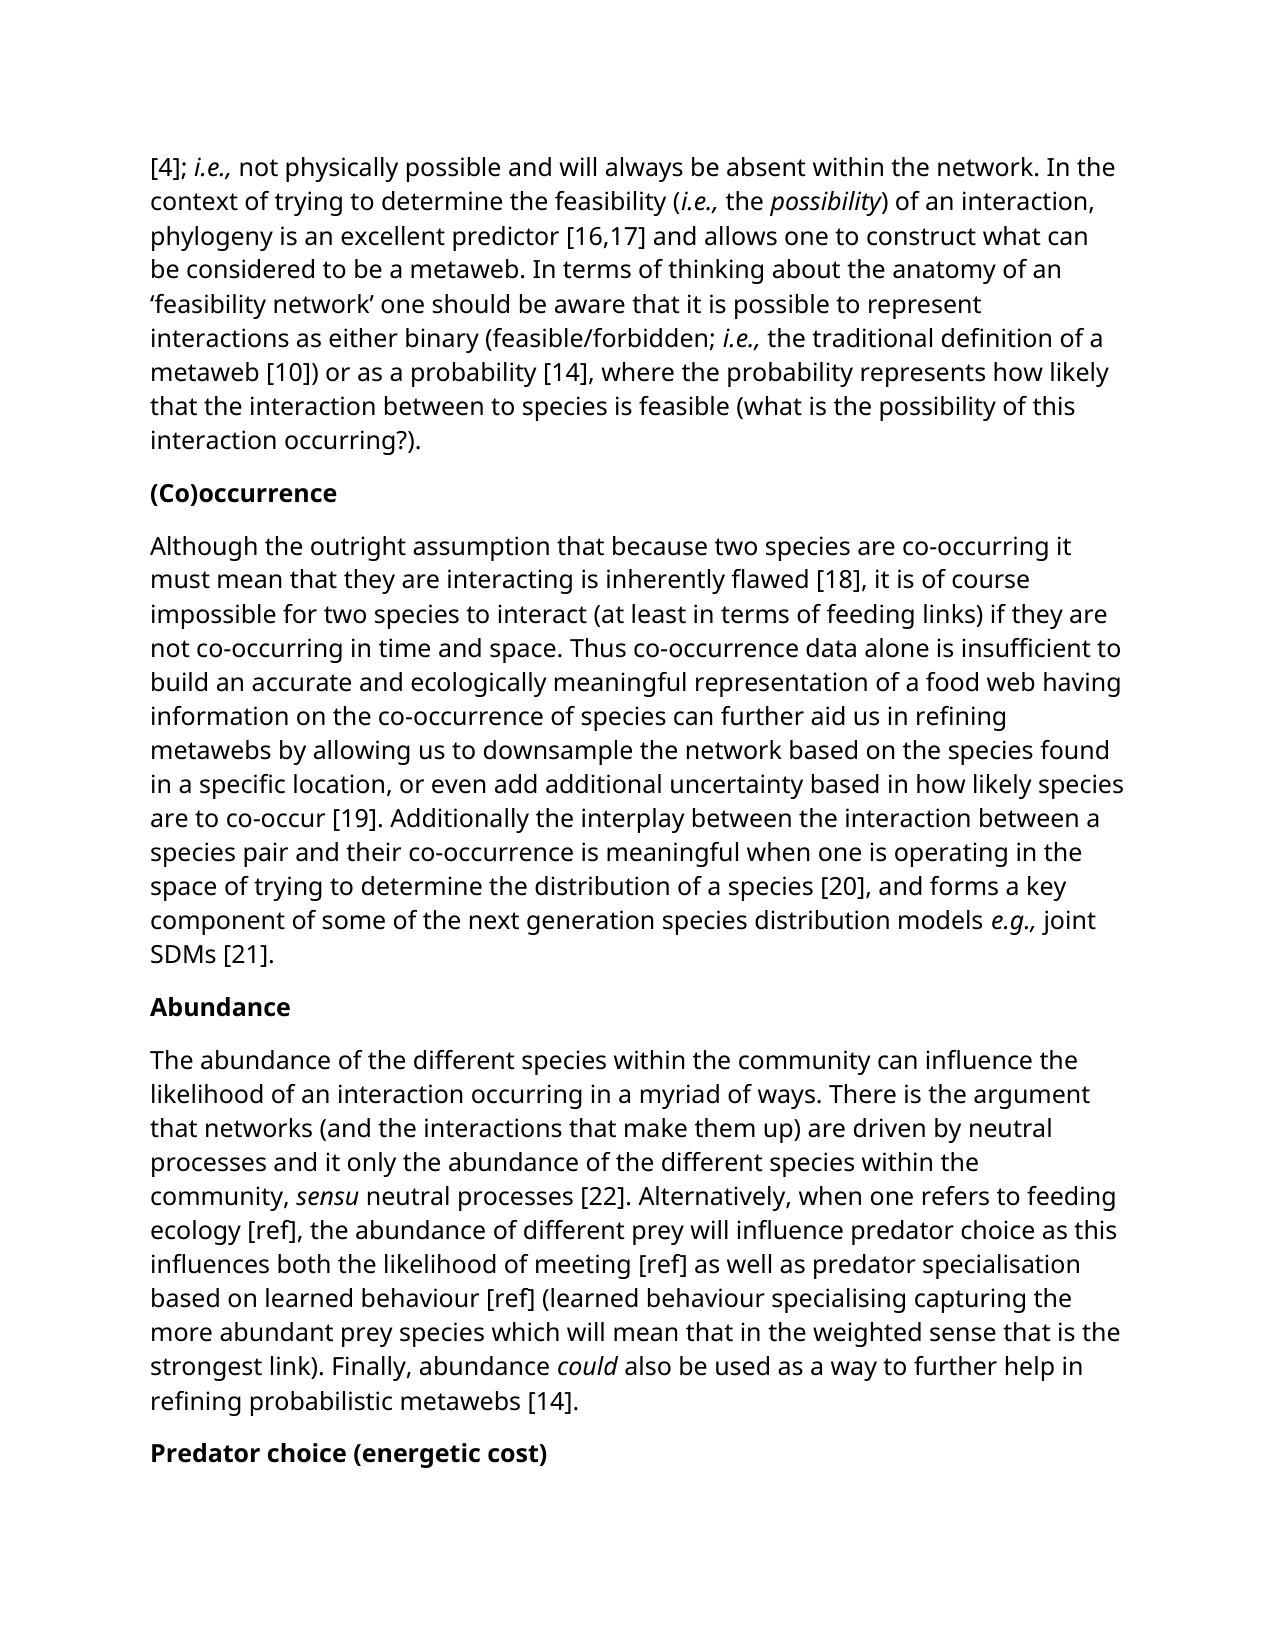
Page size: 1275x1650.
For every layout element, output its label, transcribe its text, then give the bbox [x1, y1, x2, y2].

text Predator choice (energetic cost) [150, 1436, 1125, 1470]
text (Co)occurrence [150, 475, 1125, 509]
text Although the outright assumption that because two species are co-occurring it must mean that they are interacting is inherently flawed [18], it is of course impossible for two species to interact (at least in terms of feeding links) if they are not co-occurring in time and space. Thus co-occurrence data alone is insufficient to build an accurate and ecologically meaningful representation of a food web having information on the co-occurrence of species can further aid us in refining metawebs by allowing us to downsample the network based on the species found in a specific location, or even add additional uncertainty based in how likely species are to co-occur [19]. Additionally the interplay between the interaction between a species pair and their co-occurrence is meaningful when one is operating in the space of trying to determine the distribution of a species [20], and forms a key component of some of the next generation species distribution models e.g., joint SDMs [21]. [150, 528, 1125, 971]
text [150, 150, 1125, 457]
text Abundance [150, 990, 1125, 1024]
text The abundance of the different species within the community can influence the likelihood of an interaction occurring in a myriad of ways. There is the argument that networks (and the interactions that make them up) are driven by neutral processes and it only the abundance of the different species within the community, sensu neutral processes [22]. Alternatively, when one refers to feeding ecology [ref], the abundance of different prey will influence predator choice as this influences both the likelihood of meeting [ref] as well as predator specialisation based on learned behaviour [ref] (learned behaviour specialising capturing the more abundant prey species which will mean that in the weighted sense that is the strongest link). Finally, abundance could also be used as a way to further help in refining probabilistic metawebs [14]. [150, 1042, 1125, 1417]
